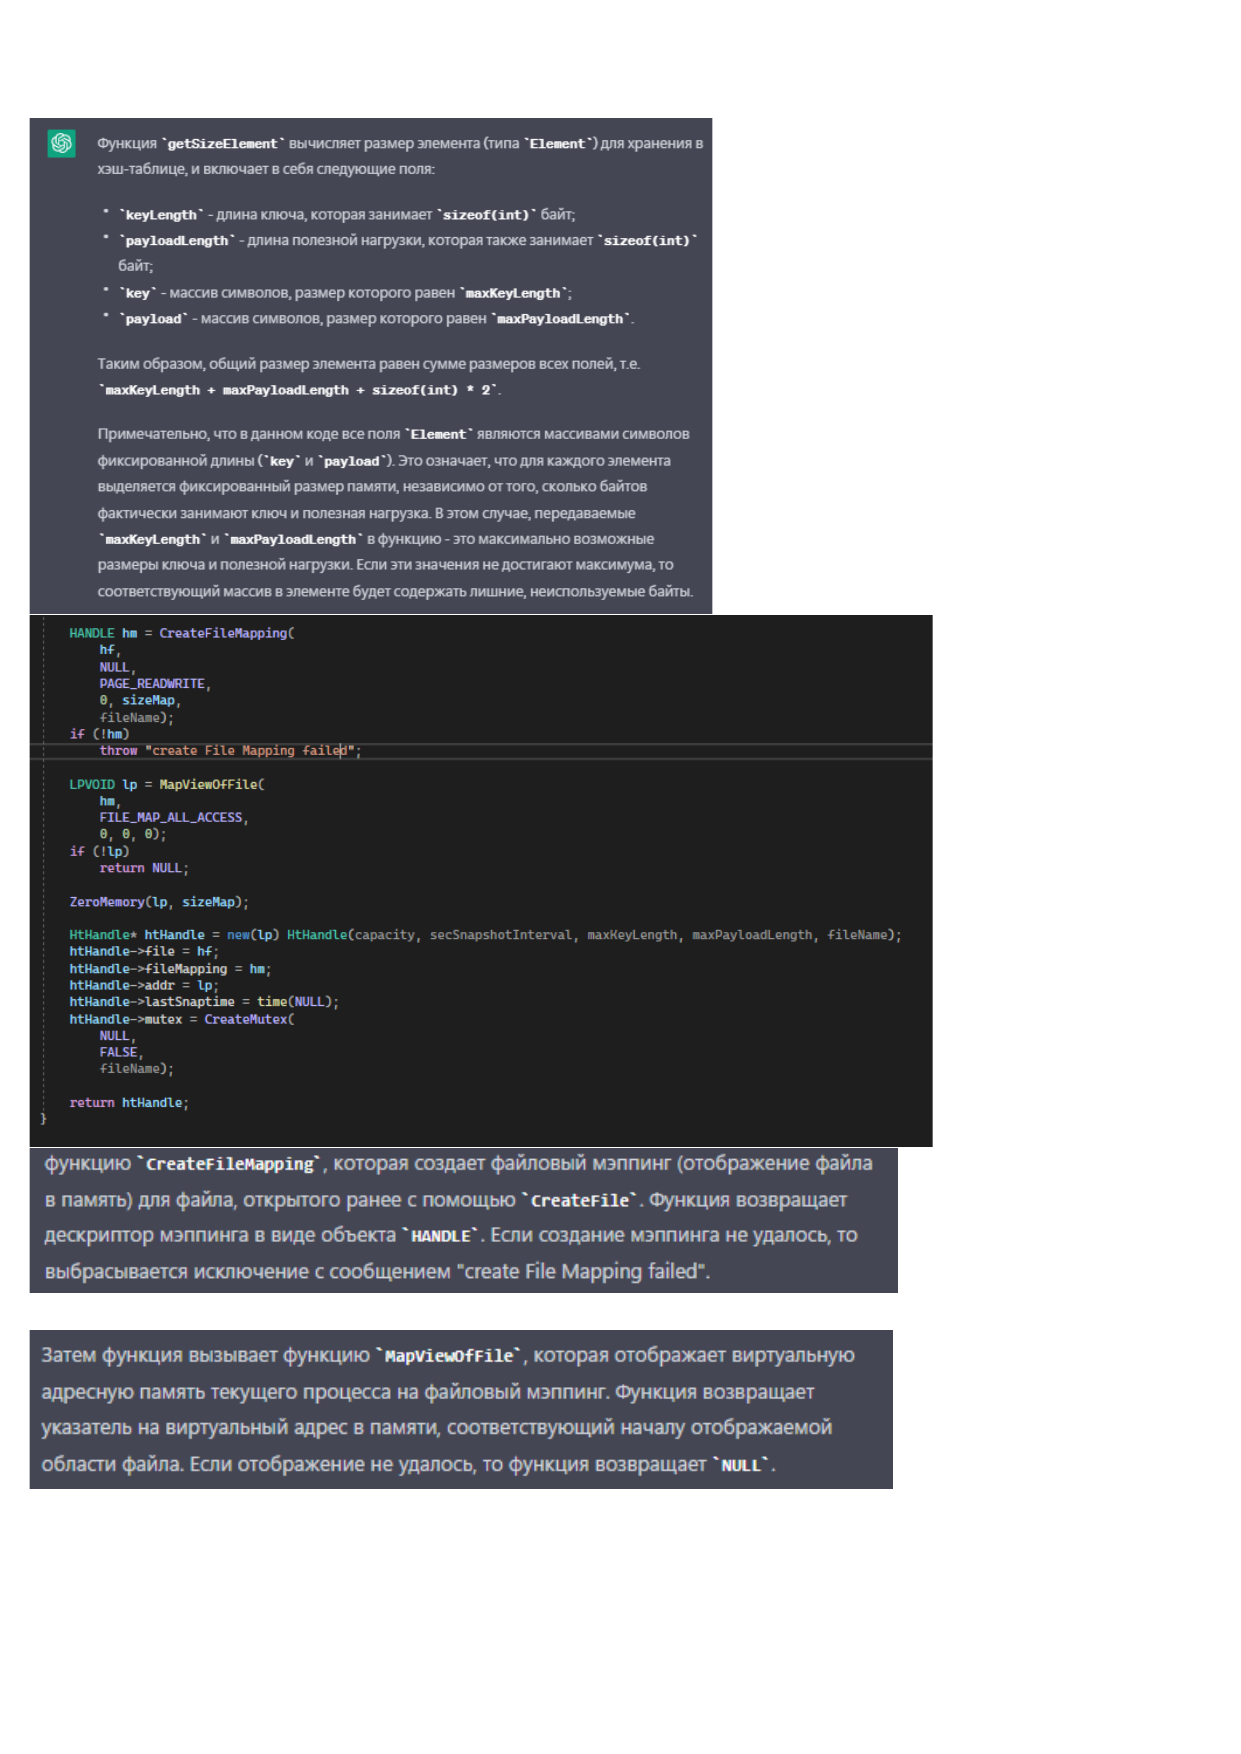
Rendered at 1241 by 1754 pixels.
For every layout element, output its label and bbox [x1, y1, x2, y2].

picture [29, 1148, 898, 1293]
picture [29, 118, 713, 614]
picture [29, 615, 933, 1147]
picture [29, 1330, 893, 1489]
